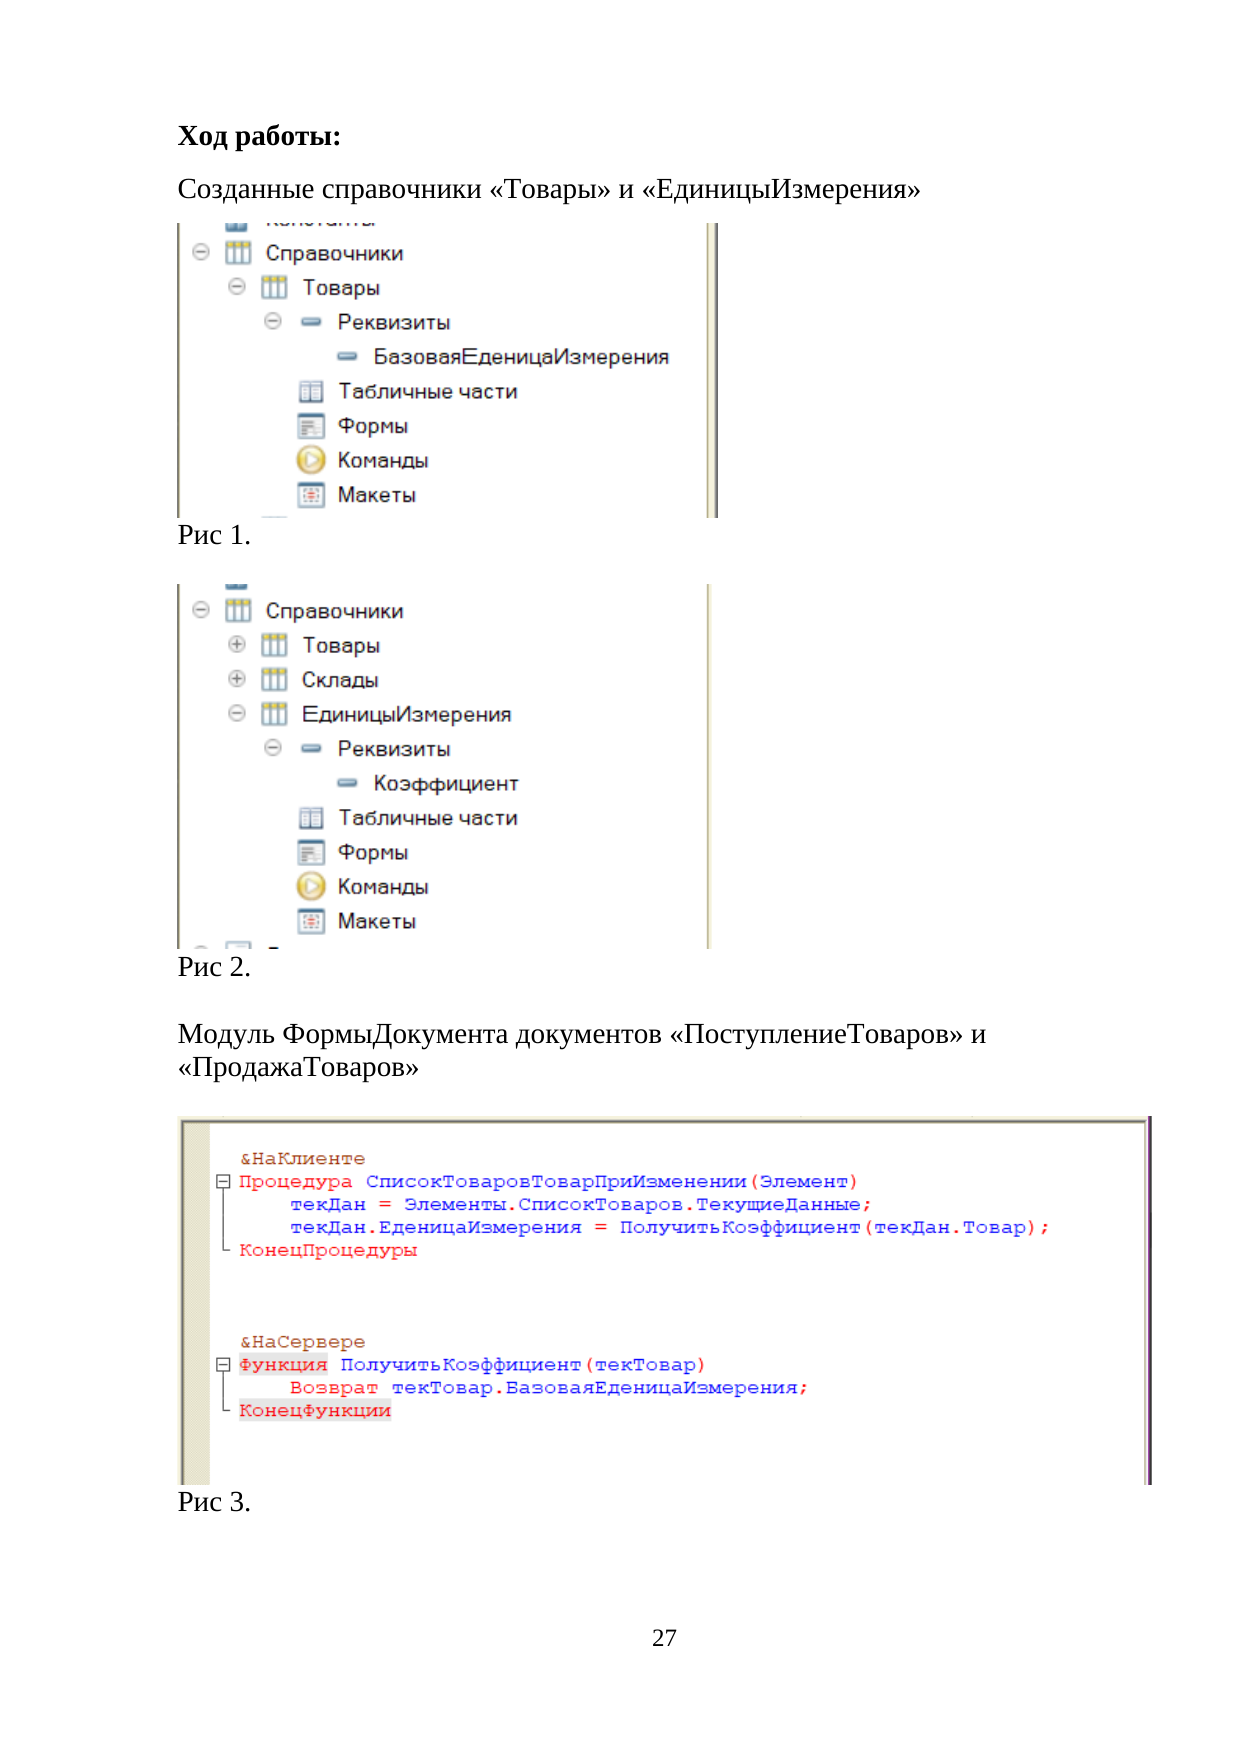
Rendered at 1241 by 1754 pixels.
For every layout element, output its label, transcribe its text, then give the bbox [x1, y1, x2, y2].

text Рис 1. [177, 517, 1152, 551]
text Модуль ФормыДокумента документов «ПоступлениеТоваров» и «ПродажаТоваров» [177, 1016, 1152, 1083]
text Ход работы: [177, 118, 1152, 152]
picture [177, 223, 718, 518]
text Созданные справочники «Товары» и «ЕдиницыИзмерения» [177, 171, 1152, 204]
text Рис 3. [177, 1485, 1152, 1518]
picture [177, 584, 712, 949]
picture [177, 1116, 1152, 1485]
text Рис 2. [177, 949, 1152, 982]
